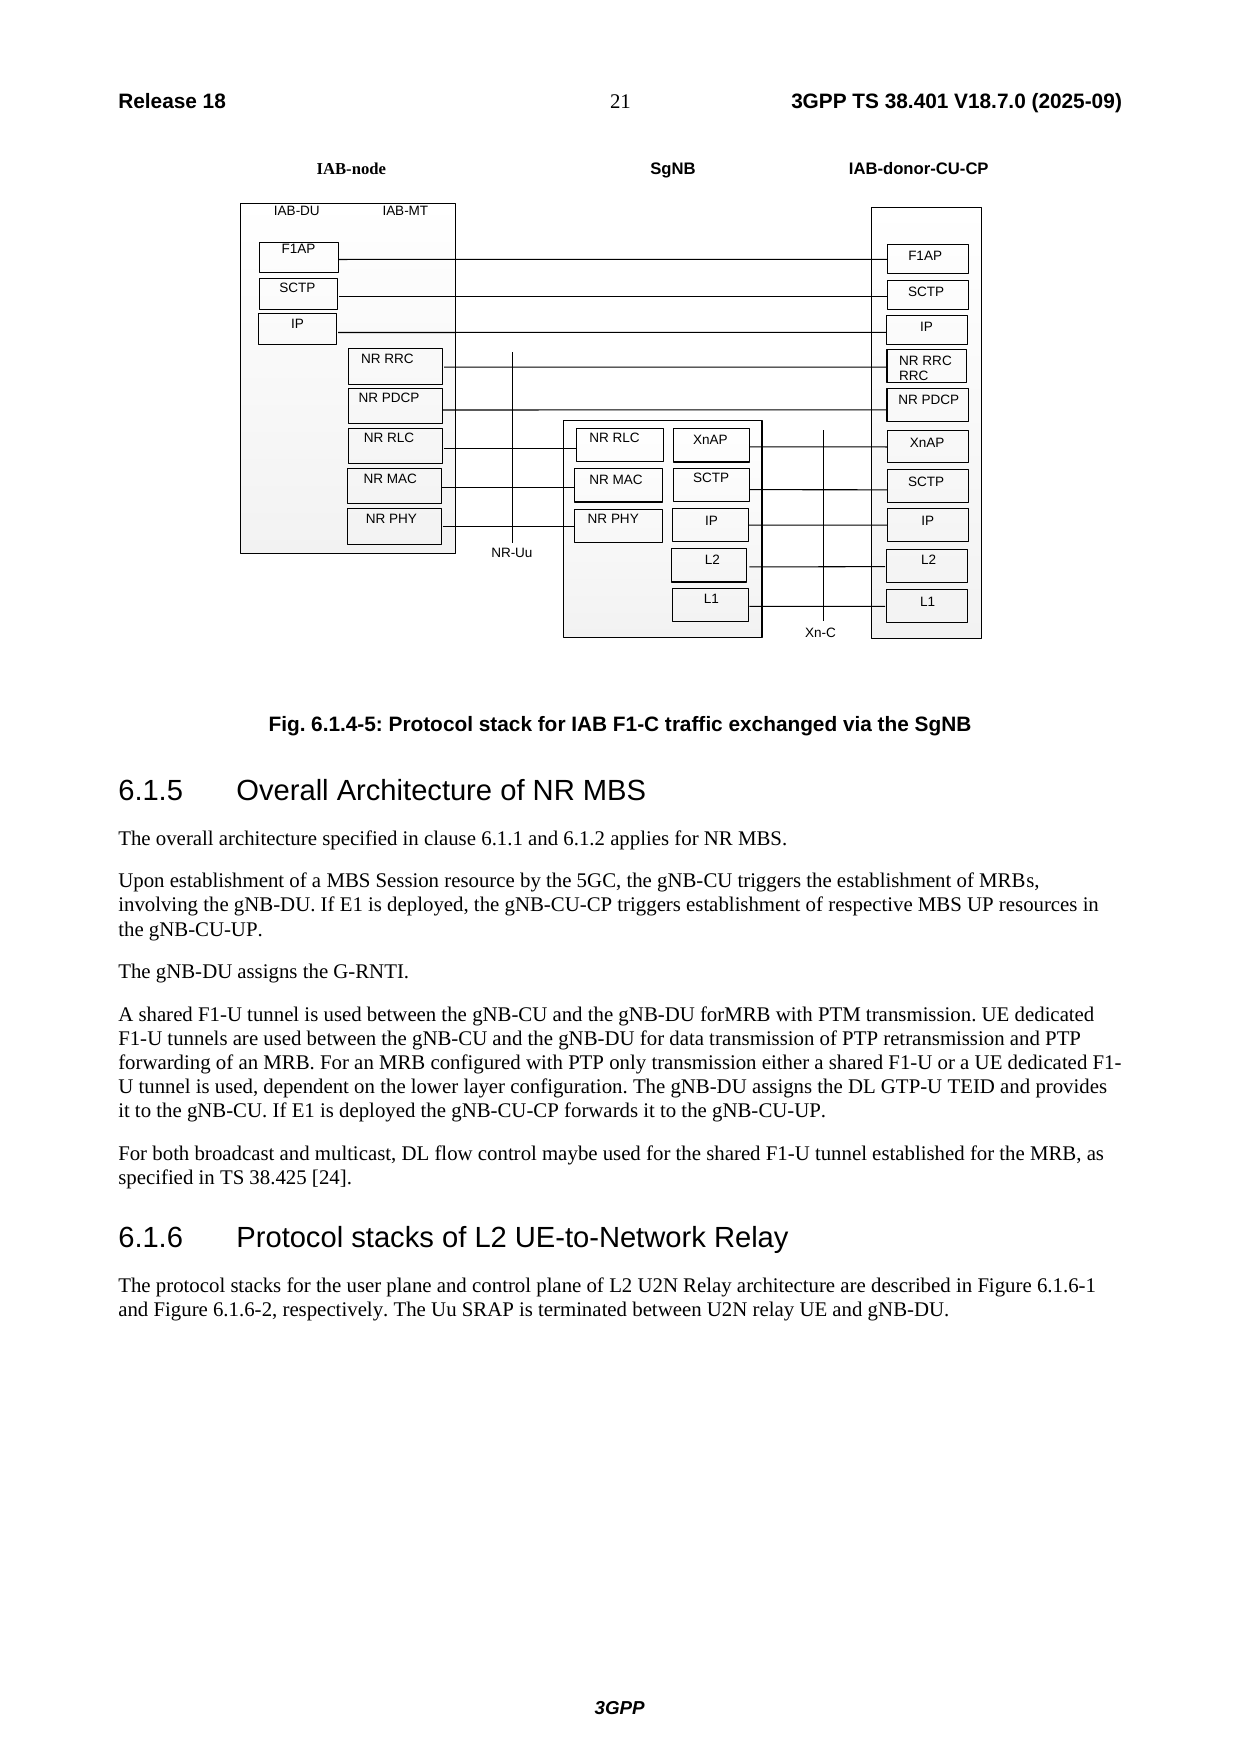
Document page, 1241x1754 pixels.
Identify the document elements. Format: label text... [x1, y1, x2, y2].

text The protocol stacks for the user plane and control plane of L2 U2N Relay architecture are described in Figure 6.1.6-1 and Figure 6.1.6-2, respectively. The Uu SRAP is terminated between U2N relay UE and gNB-DU. [118, 1273, 1122, 1321]
text The gNB-DU assigns the G-RNTI. [118, 959, 1122, 983]
subtitle 6.1.6 Protocol stacks of L2 UE-to-Network Relay [118, 1221, 1122, 1254]
text Fig. 6.1.4-5: Protocol stack for IAB F1-C traffic exchanged via the SgNB [118, 712, 1122, 736]
text Upon establishment of a MBS Session resource by the 5GC, the gNB-CU triggers the establishment of MRBs, involving the gNB-DU. If E1 is deployed, the gNB-CU-CP triggers establishment of respective MBS UP resources in the gNB-CU-UP. [118, 868, 1122, 941]
text A shared F1-U tunnel is used between the gNB-CU and the gNB-DU forMRB with PTM transmission. UE dedicated F1-U tunnels are used between the gNB-CU and the gNB-DU for data transmission of PTP retransmission and PTP forwarding of an MRB. For an MRB configured with PTP only transmission either a shared F1-U or a UE dedicated F1-U tunnel is used, dependent on the lower layer configuration. The gNB-DU assigns the DL GTP-U TEID and provides it to the gNB-CU. If E1 is deployed the gNB-CU-CP forwards it to the gNB-CU-UP. [118, 1002, 1122, 1122]
subtitle 6.1.5 Overall Architecture of NR MBS [118, 773, 1122, 807]
text The overall architecture specified in clause 6.1.1 and 6.1.2 applies for NR MBS. [118, 826, 1122, 849]
text For both broadcast and multicast, DL flow control maybe used for the shared F1-U tunnel established for the MRB, as specified in TS 38.425 [24]. [118, 1141, 1122, 1189]
